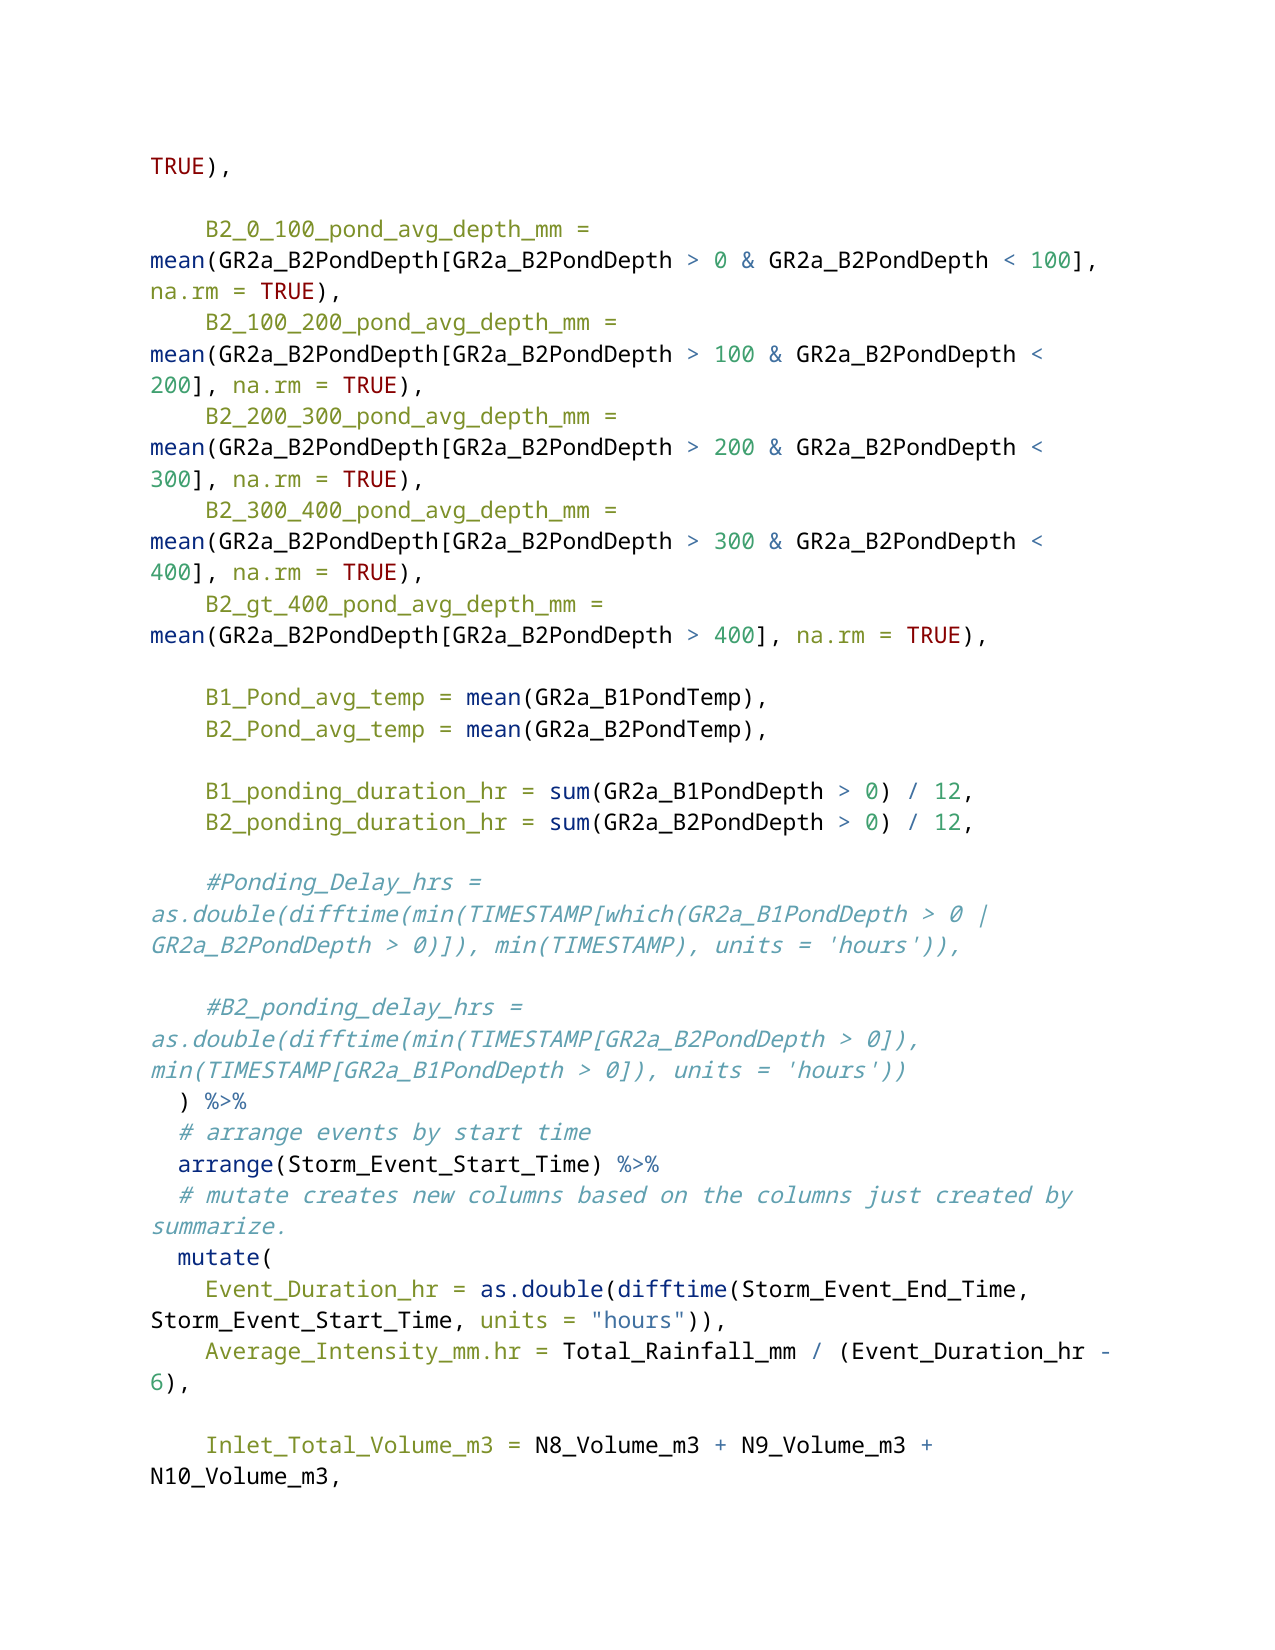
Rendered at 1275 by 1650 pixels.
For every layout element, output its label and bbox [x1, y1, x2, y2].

text [150, 150, 1125, 1491]
